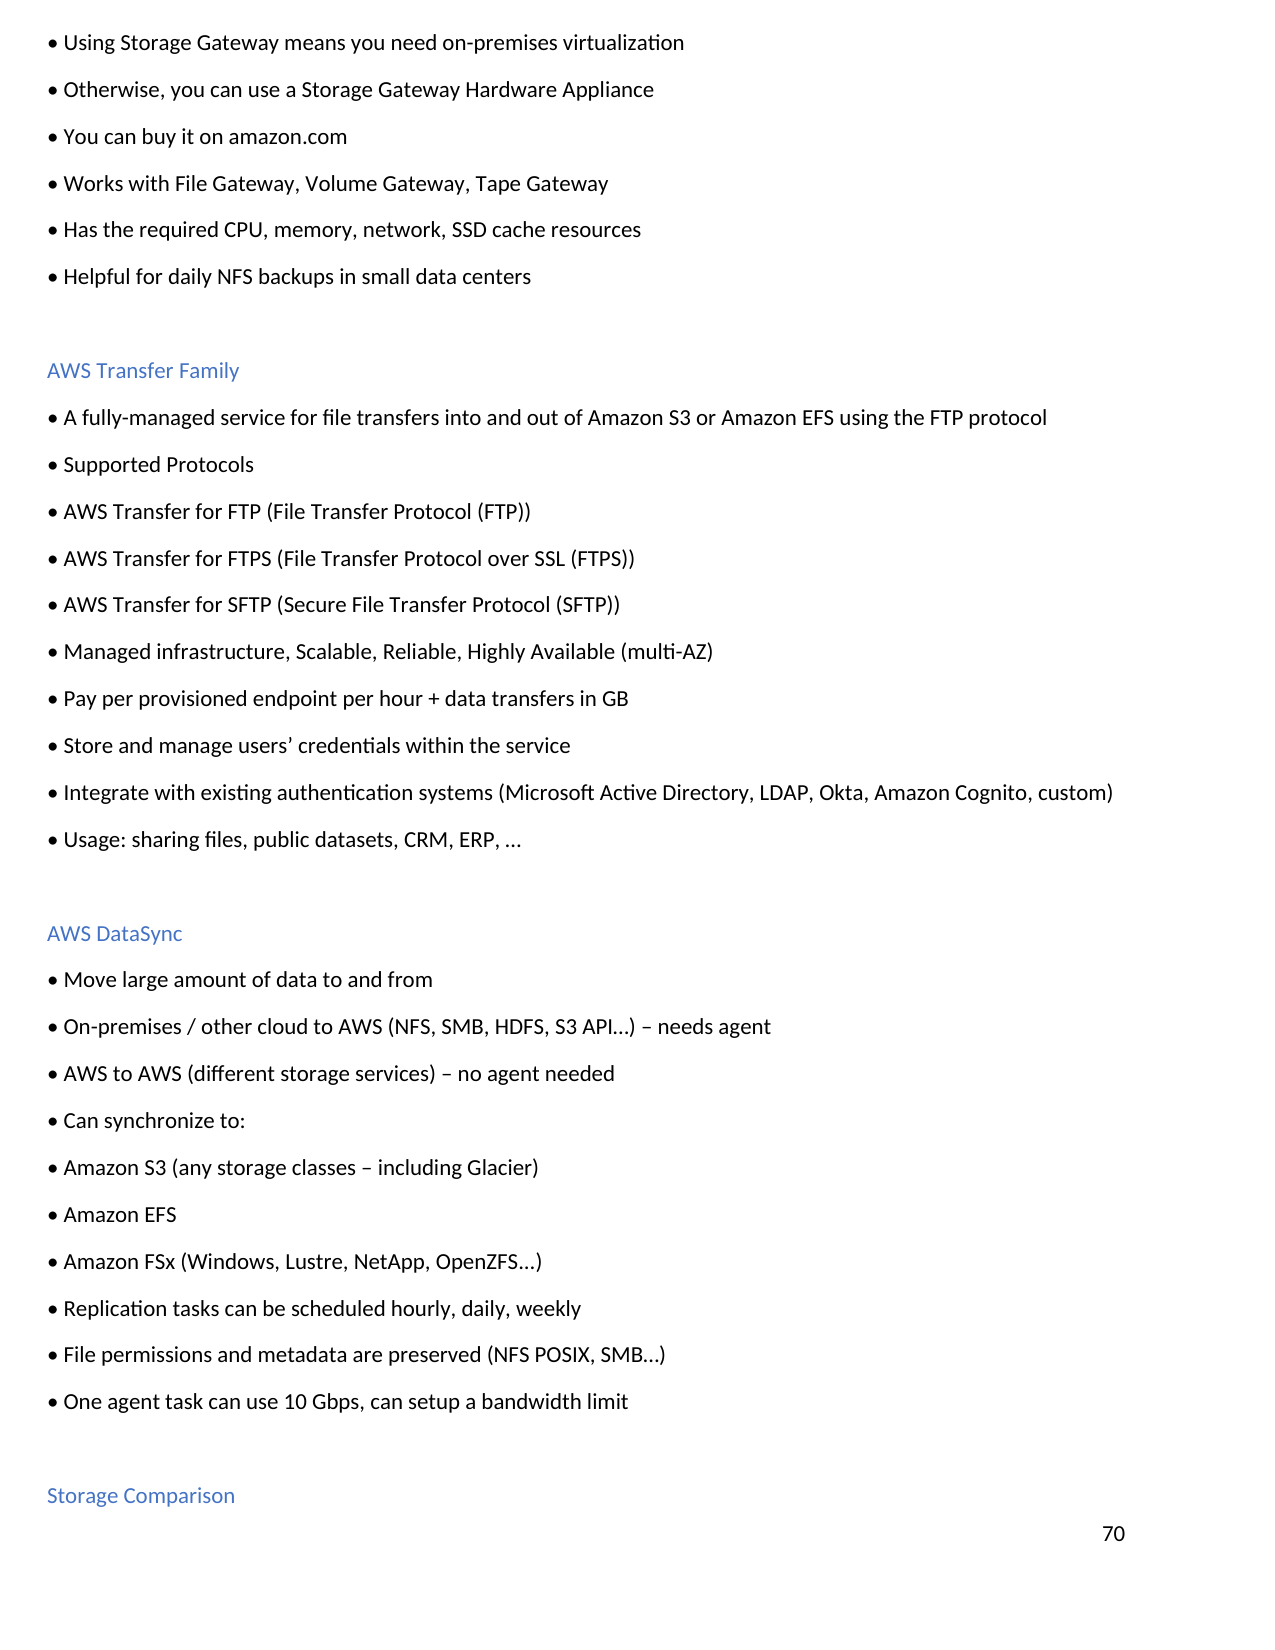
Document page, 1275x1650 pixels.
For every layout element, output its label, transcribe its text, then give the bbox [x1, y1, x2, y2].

text • Move large amount of data to and from [47, 966, 1228, 994]
text • Usage: sharing files, public datasets, CRM, ERP, … [47, 825, 1228, 853]
text • Supported Protocols [47, 450, 1228, 478]
text • One agent task can use 10 Gbps, can setup a bandwidth limit [47, 1387, 1228, 1416]
text • AWS Transfer for FTPS (File Transfer Protocol over SSL (FTPS)) [47, 544, 1228, 572]
text • You can buy it on amazon.com [47, 122, 1228, 150]
text Storage Comparison [47, 1481, 1228, 1509]
text • AWS Transfer for SFTP (Secure File Transfer Protocol (SFTP)) [47, 591, 1228, 619]
text • AWS to AWS (different storage services) – no agent needed [47, 1059, 1228, 1087]
text • Using Storage Gateway means you need on-premises virtualization [47, 28, 1228, 56]
text • On-premises / other cloud to AWS (NFS, SMB, HDFS, S3 API…) – needs agent [47, 1012, 1228, 1041]
text • Pay per provisioned endpoint per hour + data transfers in GB [47, 684, 1228, 712]
text • Works with File Gateway, Volume Gateway, Tape Gateway [47, 169, 1228, 197]
text • Amazon EFS [47, 1200, 1228, 1228]
text • Has the required CPU, memory, network, SSD cache resources [47, 216, 1228, 244]
text • Replication tasks can be scheduled hourly, daily, weekly [47, 1294, 1228, 1322]
text • AWS Transfer for FTP (File Transfer Protocol (FTP)) [47, 497, 1228, 525]
text • Amazon S3 (any storage classes – including Glacier) [47, 1153, 1228, 1181]
text • Integrate with existing authentication systems (Microsoft Active Directory, LDAP, Okta, Amazon Cognito, custom) [47, 778, 1228, 806]
text • Amazon FSx (Windows, Lustre, NetApp, OpenZFS...) [47, 1247, 1228, 1275]
text • A fully-managed service for file transfers into and out of Amazon S3 or Amazon EFS using the FTP protocol [47, 403, 1228, 431]
text • Can synchronize to: [47, 1106, 1228, 1134]
text AWS DataSync [47, 919, 1228, 947]
text • Helpful for daily NFS backups in small data centers [47, 262, 1228, 291]
text AWS Transfer Family [47, 356, 1228, 384]
text • Otherwise, you can use a Storage Gateway Hardware Appliance [47, 75, 1228, 103]
text • File permissions and metadata are preserved (NFS POSIX, SMB…) [47, 1341, 1228, 1369]
text • Store and manage users’ credentials within the service [47, 731, 1228, 759]
text • Managed infrastructure, Scalable, Reliable, Highly Available (multi-AZ) [47, 637, 1228, 666]
